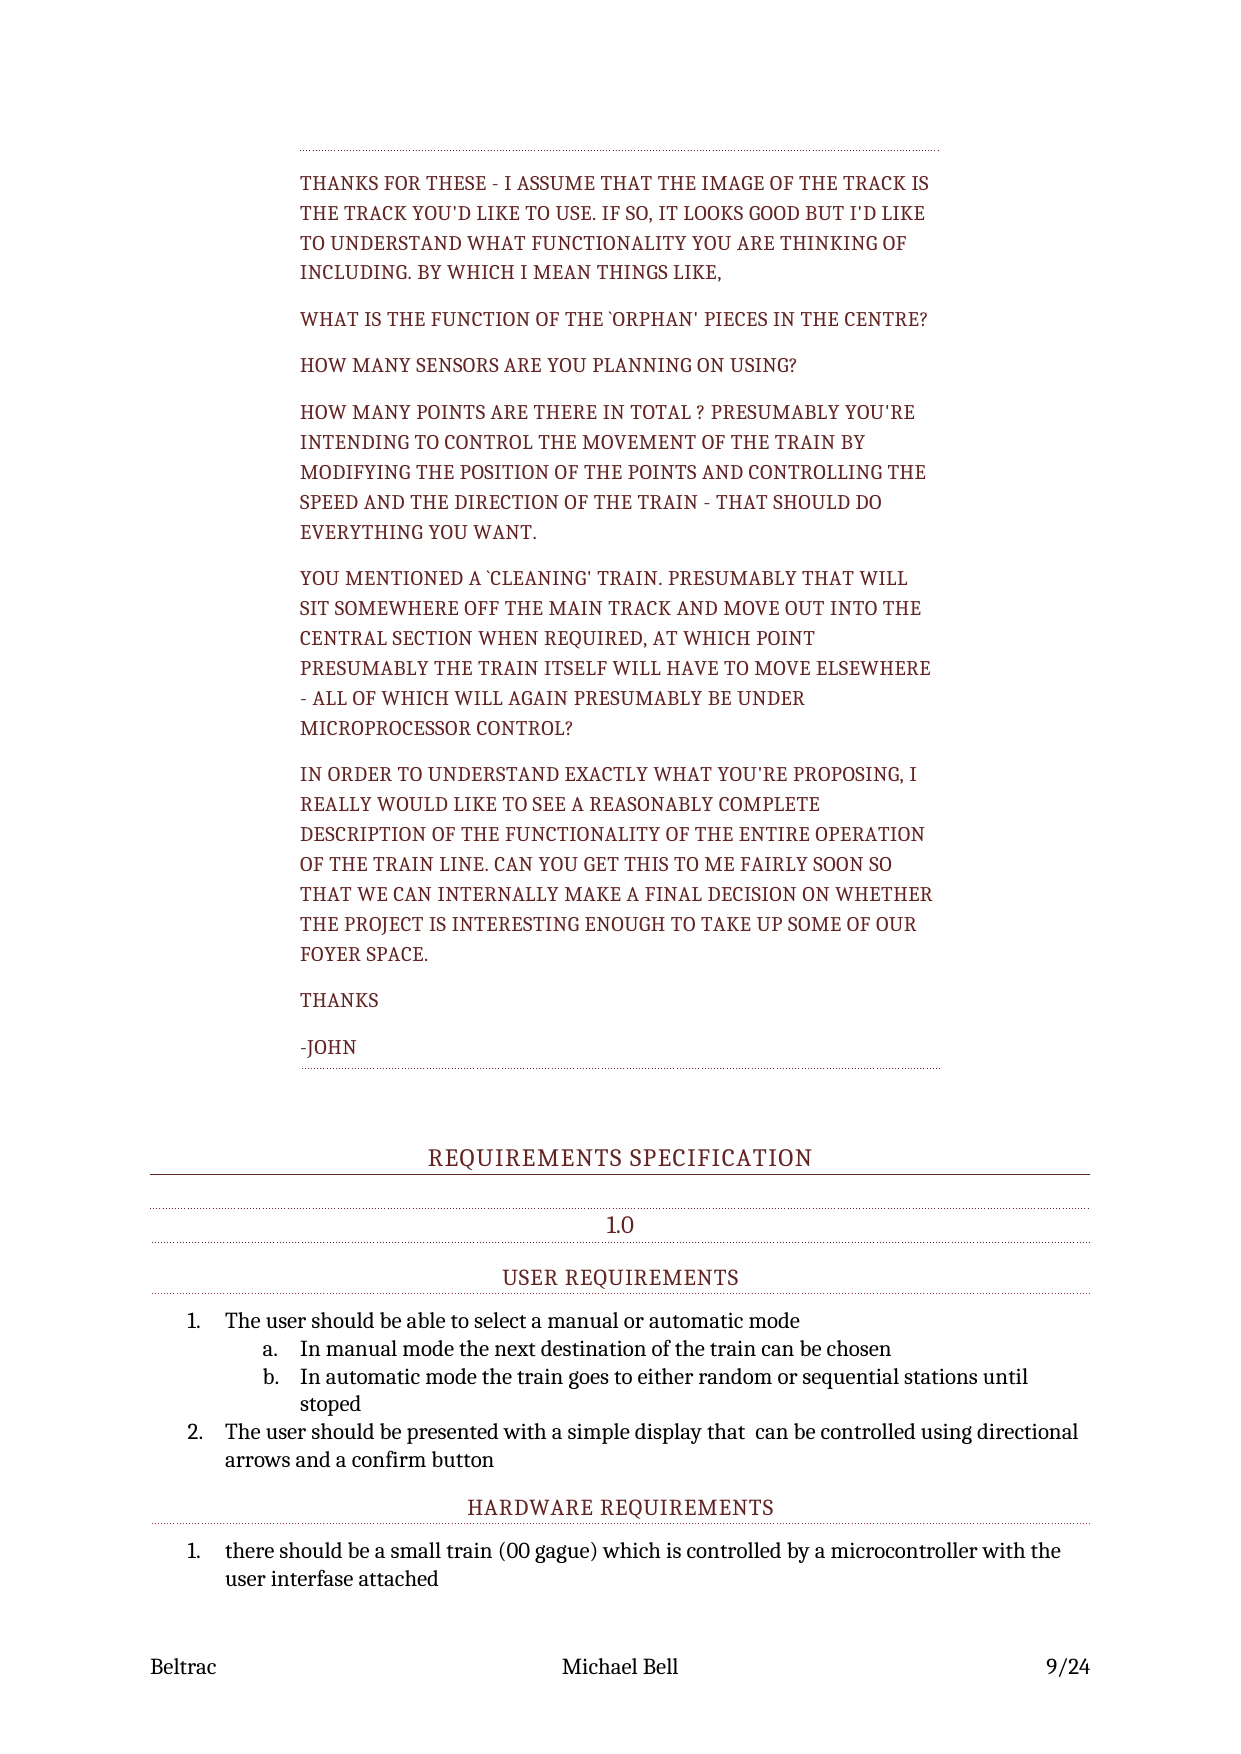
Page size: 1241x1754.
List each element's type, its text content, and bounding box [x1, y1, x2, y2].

subtitle 1.0 [150, 1208, 1090, 1243]
text what is the function of the `orphan' pieces in the centre? [300, 286, 940, 332]
text how many sensors are you planning on using? [300, 333, 940, 378]
list In manual mode the next destination of the train can be chosen [262, 1336, 1090, 1362]
subtitle hardware requirements [150, 1495, 1090, 1524]
text Thanks [300, 967, 940, 1013]
subtitle user requirements [150, 1265, 1090, 1294]
list The user should be presented with a simple display that can be controlled using directional arrows and a confirm button [187, 1419, 1090, 1473]
list The user should be able to select a manual or automatic mode [187, 1308, 1090, 1335]
subtitle requirements specification [150, 1143, 1090, 1174]
list there should be a small train (00 gague) which is controlled by a microcontroller with the user interfase attached [187, 1538, 1090, 1592]
text how many points are there in total ? presumably you're intending to control the movement of the train by modifying the position of the points and controlling the speed and the direction of the train - that should do everything you want. [300, 379, 940, 544]
text You mentioned a `cleaning' train. Presumably that will sit somewhere off the main track and move out into the central section when required, at which point presumably the train itself will have to move elsewhere - all of which will again presumably be under microprocessor control? [300, 546, 940, 740]
text In order to understand exactly what you're proposing, I really would like to see a reasonably complete description of the functionality of the entire operation of the train line. Can you get this to me fairly soon so that we can internally make a final decision on whether the project is interesting enough to take up some of our foyer space. [300, 742, 940, 966]
text -John [300, 1014, 940, 1068]
list In automatic mode the train goes to either random or sequential stations until stoped [262, 1363, 1090, 1417]
text Thanks for these - I assume that the image of the track is the track you'd like to use. If so, it looks good but I'd like to understand what functionality you are thinking of including. By which I mean things like, [300, 150, 940, 285]
